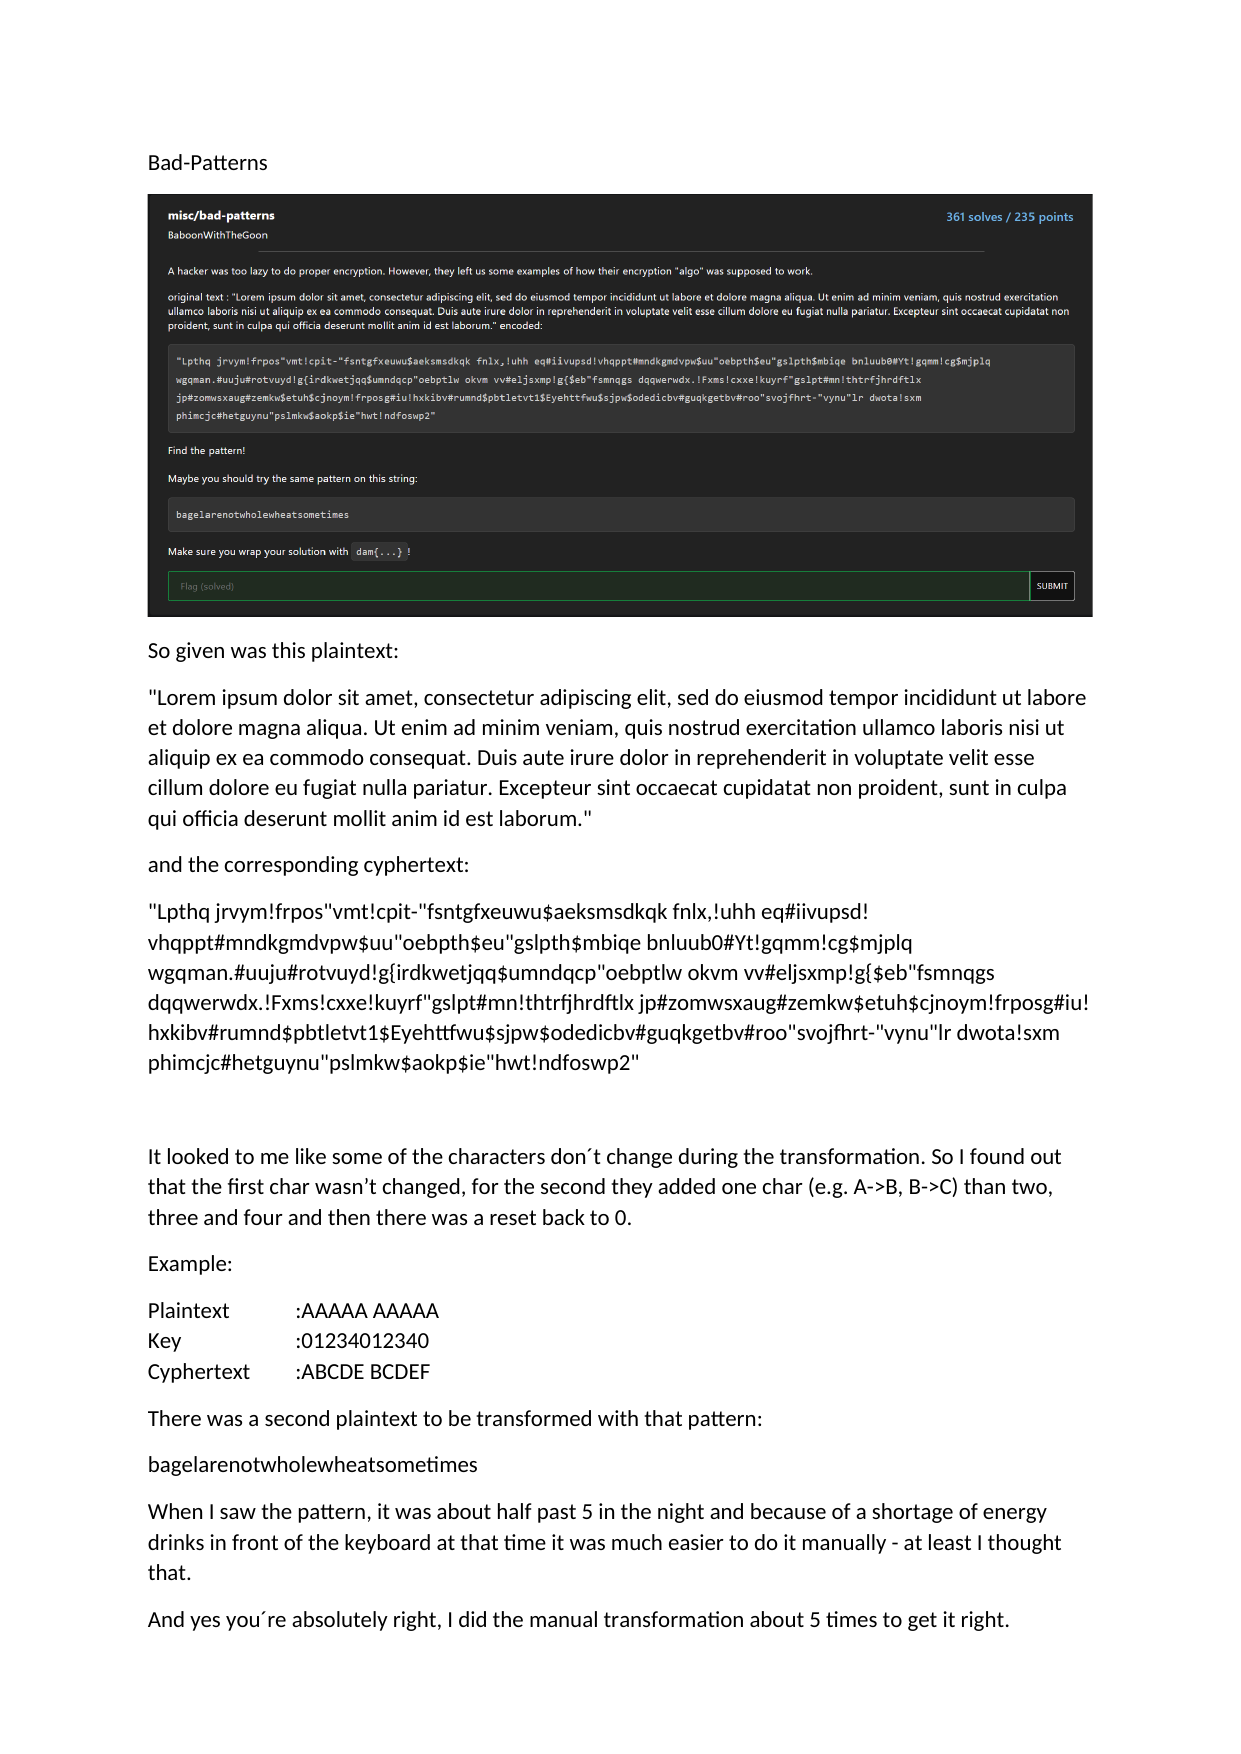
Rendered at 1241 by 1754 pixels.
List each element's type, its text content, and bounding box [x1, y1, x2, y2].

text There was a second plaintext to be transformed with that pattern: [148, 1404, 1093, 1432]
text Example: [148, 1249, 1093, 1277]
text Plaintext :AAAAA AAAAA Key :01234012340 Cyphertext :ABCDE BCDEF [148, 1296, 1093, 1385]
picture [147, 194, 1093, 617]
text and the corresponding cyphertext: [148, 851, 1093, 878]
text When I saw the pattern, it was about half past 5 in the night and because of a shortage of energy drinks in front of the keyboard at that time it was much easier to do it manually - at least I thought that. [148, 1497, 1093, 1586]
text So given was this plaintext: [148, 636, 1093, 664]
text It looked to me like some of the characters don´t change during the transformation. So I found out that the first char wasn’t changed, for the second they added one char (e.g. A->B, B->C) than two, three and four and then there was a reset back to 0. [148, 1142, 1093, 1231]
text bagelarenotwholewheatsometimes [148, 1451, 1093, 1478]
text Bad-Patterns [148, 148, 1093, 176]
text "Lorem ipsum dolor sit amet, consectetur adipiscing elit, sed do eiusmod tempor incididunt ut labore et dolore magna aliqua. Ut enim ad minim veniam, quis nostrud exercitation ullamco laboris nisi ut aliquip ex ea commodo consequat. Duis aute irure dolor in reprehenderit in voluptate velit esse cillum dolore eu fugiat nulla pariatur. Excepteur sint occaecat cupidatat non proident, sunt in culpa qui officia deserunt mollit anim id est laborum." [148, 683, 1093, 832]
text "Lpthq jrvym!frpos"vmt!cpit-"fsntgfxeuwu$aeksmsdkqk fnlx,!uhh eq#iivupsd!vhqppt#mndkgmdvpw$uu"oebpth$eu"gslpth$mbiqe bnluub0#Yt!gqmm!cg$mjplq wgqman.#uuju#rotvuyd!g{irdkwetjqq$umndqcp"oebptlw okvm vv#eljsxmp!g{$eb"fsmnqgs dqqwerwdx.!Fxms!cxxe!kuyrf"gslpt#mn!thtrfjhrdftlx jp#zomwsxaug#zemkw$etuh$cjnoym!frposg#iu!hxkibv#rumnd$pbtletvt1$Eyehttfwu$sjpw$odedicbv#guqkgetbv#roo"svojfhrt-"vynu"lr dwota!sxm phimcjc#hetguynu"pslmkw$aokp$ie"hwt!ndfoswp2" [148, 897, 1093, 1076]
text And yes you´re absolutely right, I did the manual transformation about 5 times to get it right. [148, 1605, 1093, 1633]
